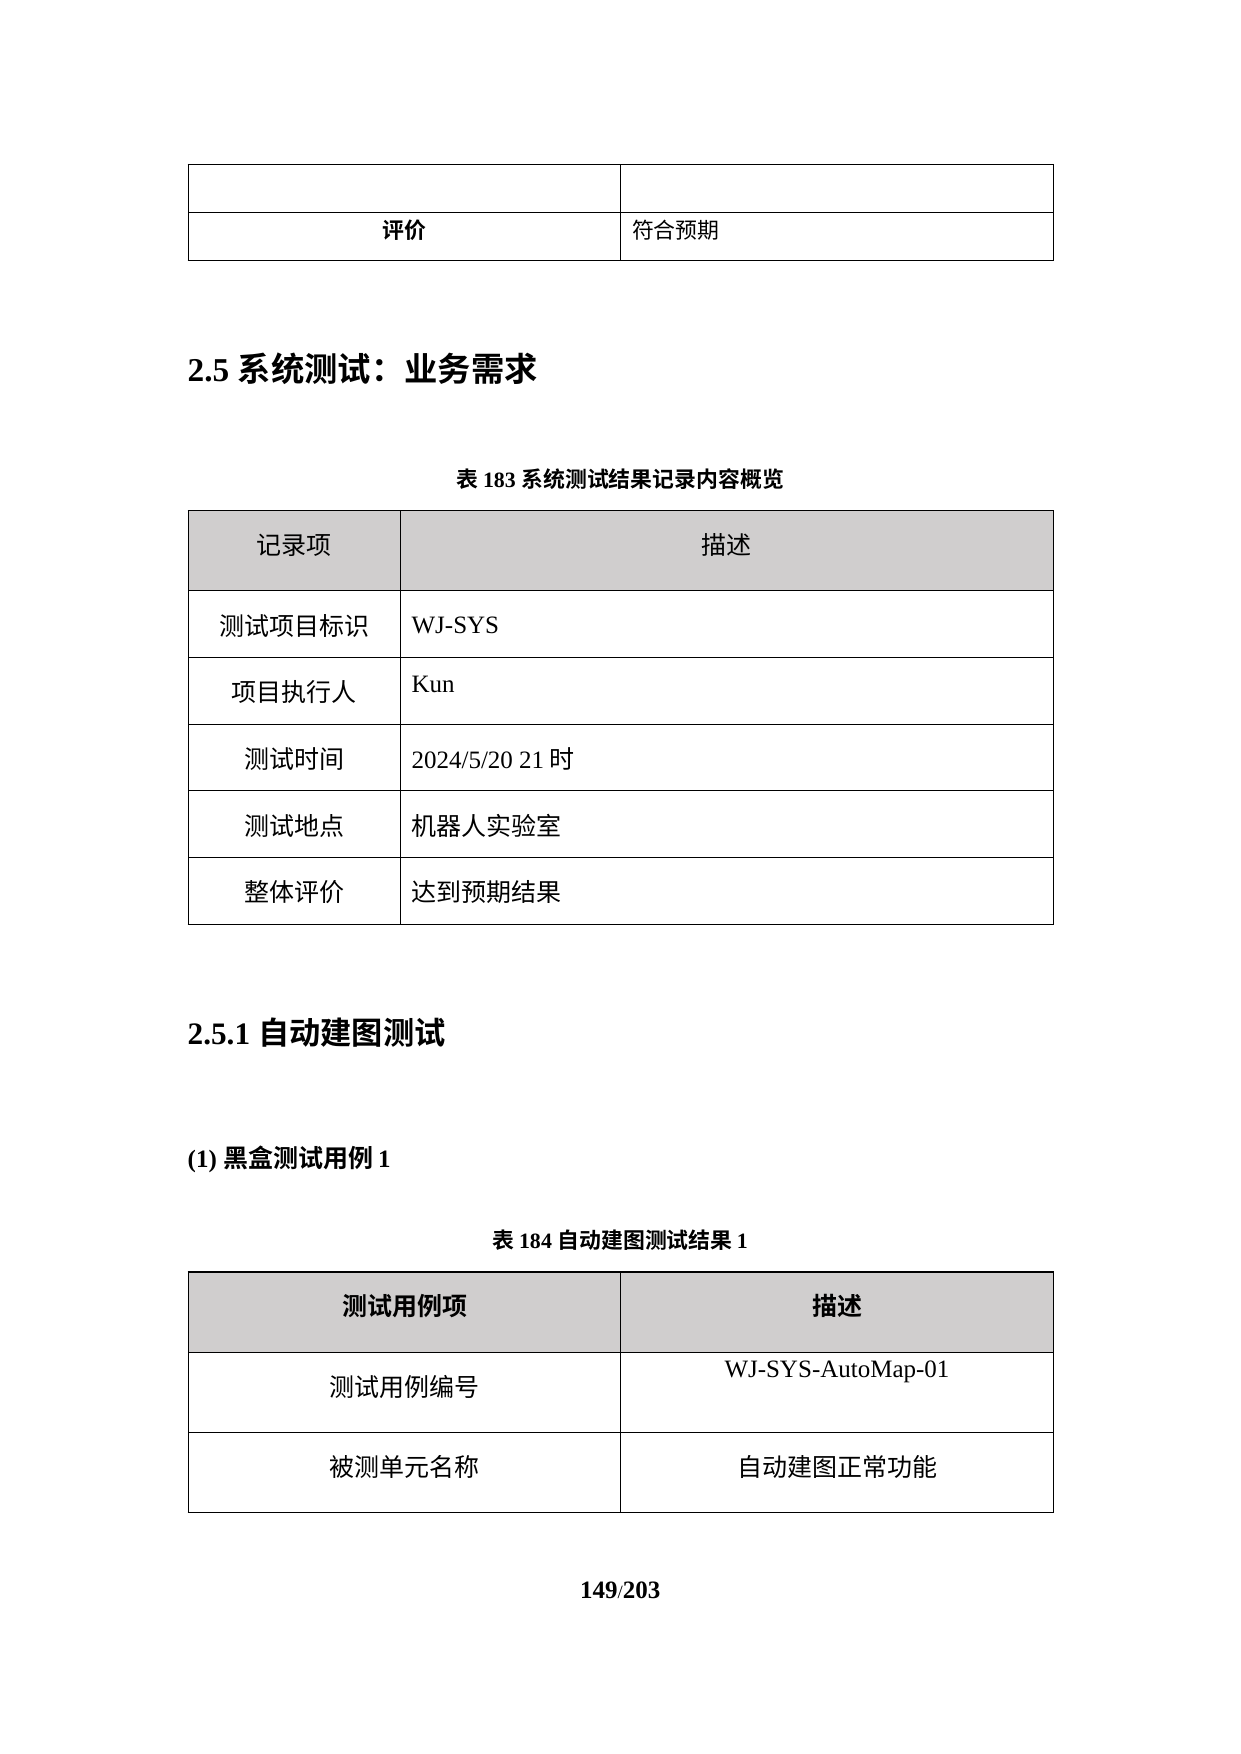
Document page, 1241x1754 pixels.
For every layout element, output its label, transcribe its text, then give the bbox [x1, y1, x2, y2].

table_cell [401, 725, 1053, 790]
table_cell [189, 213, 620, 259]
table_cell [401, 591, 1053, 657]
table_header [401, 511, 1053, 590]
text (1) 黑盒测试用例1 [187, 1124, 1053, 1189]
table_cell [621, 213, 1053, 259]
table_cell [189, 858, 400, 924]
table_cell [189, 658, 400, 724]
subtitle 2.5 系统测试：业务需求 [187, 334, 1053, 399]
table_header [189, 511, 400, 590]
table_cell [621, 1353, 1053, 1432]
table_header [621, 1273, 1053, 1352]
subtitle 2.5.1 自动建图测试 [187, 999, 1053, 1064]
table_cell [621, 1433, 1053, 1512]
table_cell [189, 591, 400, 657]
text 表183 系统测试结果记录内容概览 [187, 462, 1053, 494]
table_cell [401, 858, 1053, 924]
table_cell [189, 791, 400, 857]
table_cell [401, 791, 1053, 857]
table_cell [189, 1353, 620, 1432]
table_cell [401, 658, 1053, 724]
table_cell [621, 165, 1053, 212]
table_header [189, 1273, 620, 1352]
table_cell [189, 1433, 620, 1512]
text 表184 自动建图测试结果1 [187, 1223, 1053, 1256]
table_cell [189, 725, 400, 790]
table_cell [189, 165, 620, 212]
